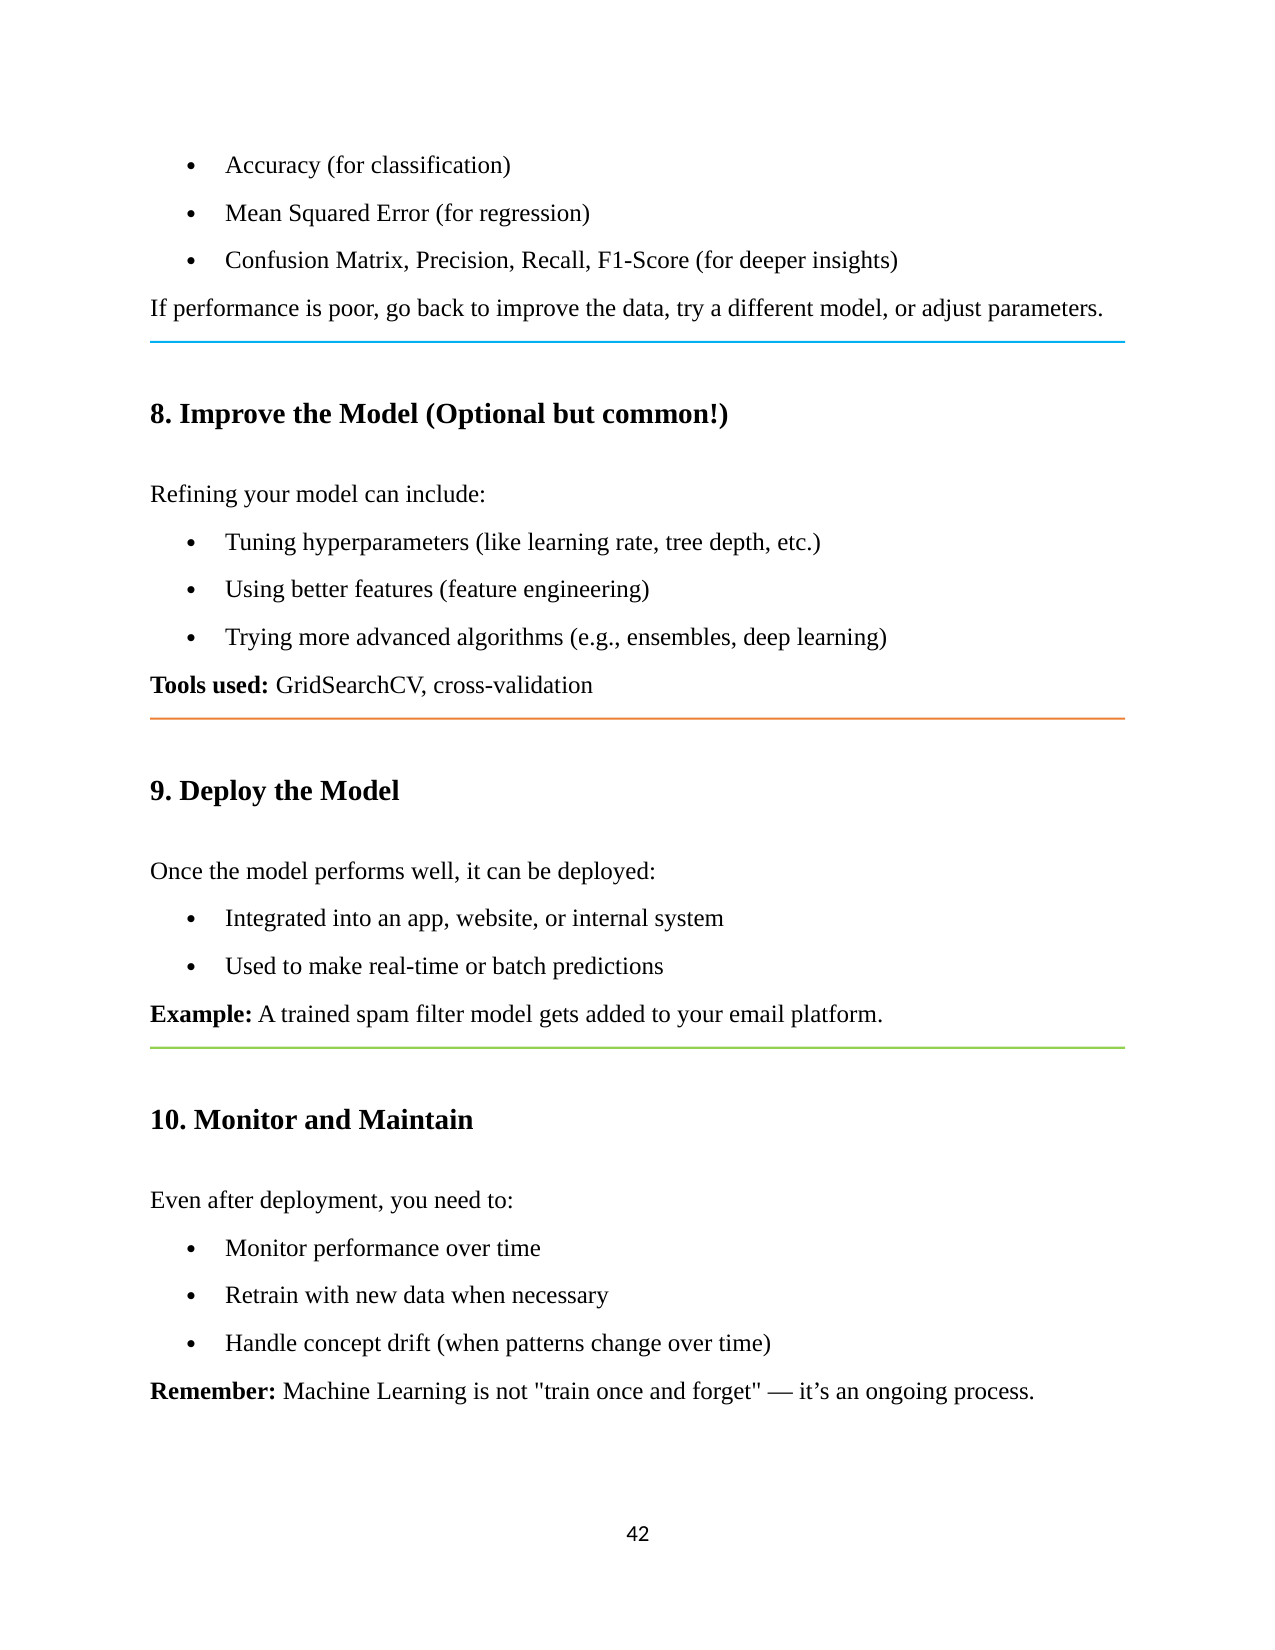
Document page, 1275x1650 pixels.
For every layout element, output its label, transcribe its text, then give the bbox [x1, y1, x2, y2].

list Handle concept drift (when patterns change over time) [187, 1328, 1125, 1357]
list Tuning hyperparameters (like learning rate, tree depth, etc.) [187, 527, 1125, 556]
text Even after deployment, you need to: [150, 1185, 1125, 1214]
text Refining your model can include: [150, 479, 1125, 508]
list Confusion Matrix, Precision, Recall, F1-Score (for deeper insights) [187, 245, 1125, 274]
list Accuracy (for classification) [187, 150, 1125, 179]
text Remember: Machine Learning is not "train once and forget" — it’s an ongoing process. [150, 1376, 1125, 1404]
list Using better features (feature engineering) [187, 574, 1125, 603]
list Retrain with new data when necessary [187, 1280, 1125, 1309]
list Monitor performance over time [187, 1233, 1125, 1261]
text Example: A trained spam filter model gets added to your email platform. [150, 999, 1125, 1028]
subtitle 9. Deploy the Model [150, 773, 1125, 806]
list Trying more advanced algorithms (e.g., ensembles, deep learning) [187, 622, 1125, 651]
subtitle 8. Improve the Model (Optional but common!) [150, 396, 1125, 429]
list Used to make real-time or batch predictions [187, 951, 1125, 980]
subtitle 10. Monitor and Maintain [150, 1102, 1125, 1135]
list Integrated into an app, website, or internal system [187, 903, 1125, 932]
list Mean Squared Error (for regression) [187, 198, 1125, 226]
text If performance is poor, go back to improve the data, try a different model, or adjust parameters. [150, 293, 1125, 322]
text Tools used: GridSearchCV, cross-validation [150, 670, 1125, 699]
text Once the model performs well, it can be deployed: [150, 856, 1125, 884]
